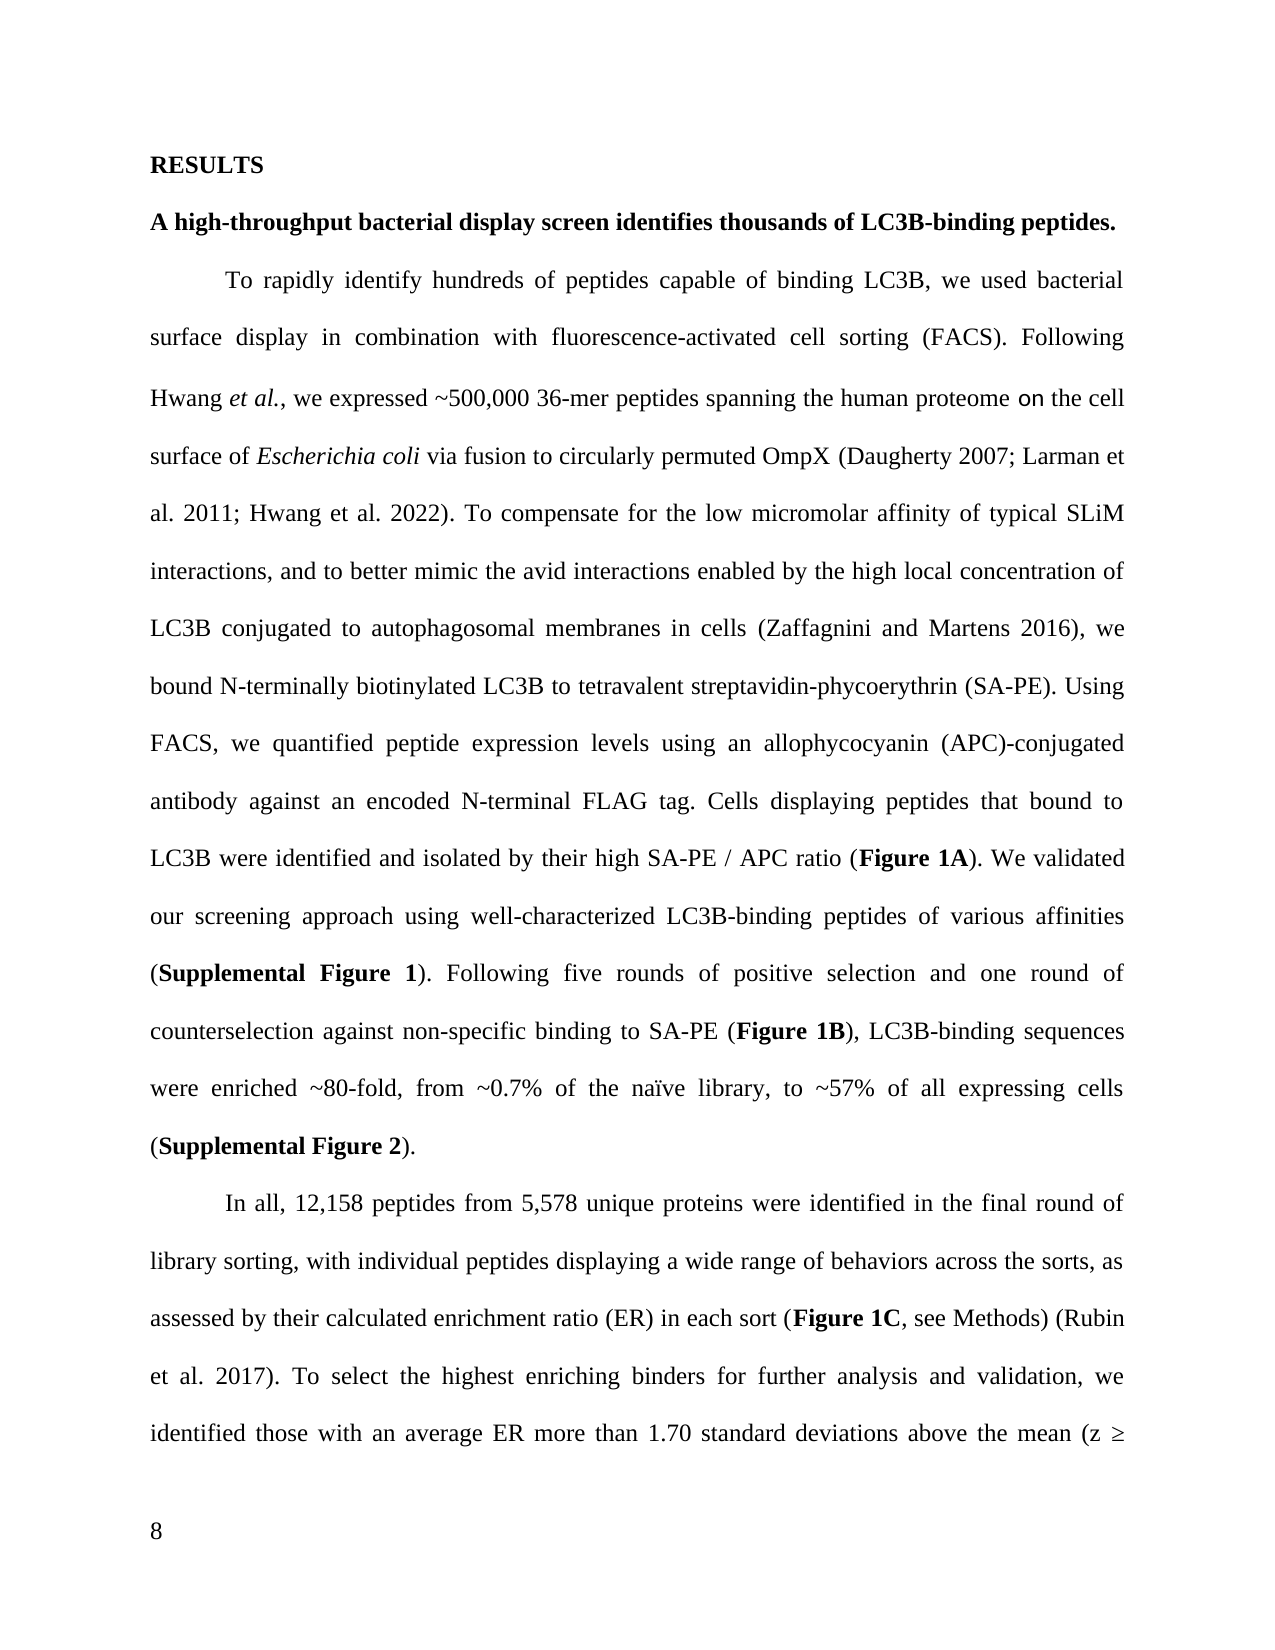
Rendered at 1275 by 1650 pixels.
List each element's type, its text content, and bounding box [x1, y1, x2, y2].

text To rapidly identify hundreds of peptides capable of binding LC3B, we used bacterial surface display in combination with fluorescence-activated cell sorting (FACS). Following Hwang et al., we expressed ~500,000 36-mer peptides spanning the human proteome on the cell surface of Escherichia coli via fusion to circularly permuted OmpX (Daugherty 2007; Larman et al. 2011; Hwang et al. 2022). To compensate for the low micromolar affinity of typical SLiM interactions, and to better mimic the avid interactions enabled by the high local concentration of LC3B conjugated to autophagosomal membranes in cells (Zaffagnini and Martens 2016), we bound N-terminally biotinylated LC3B to tetravalent streptavidin-phycoerythrin (SA-PE). Using FACS, we quantified peptide expression levels using an allophycocyanin (APC)-conjugated antibody against an encoded N-terminal FLAG tag. Cells displaying peptides that bound to LC3B were identified and isolated by their high SA-PE / APC ratio (Figure 1A). We validated our screening approach using well-characterized LC3B-binding peptides of various affinities (Supplemental Figure 1). Following five rounds of positive selection and one round of counterselection against non-specific binding to SA-PE (Figure 1B), LC3B-binding sequences were enriched ~80-fold, from ~0.7% of the naïve library, to ~57% of all expressing cells (Supplemental Figure 2). [150, 265, 1125, 1160]
text RESULTS [150, 150, 1125, 179]
text A high-throughput bacterial display screen identifies thousands of LC3B-binding peptides. [150, 207, 1125, 236]
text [150, 1188, 1125, 1447]
